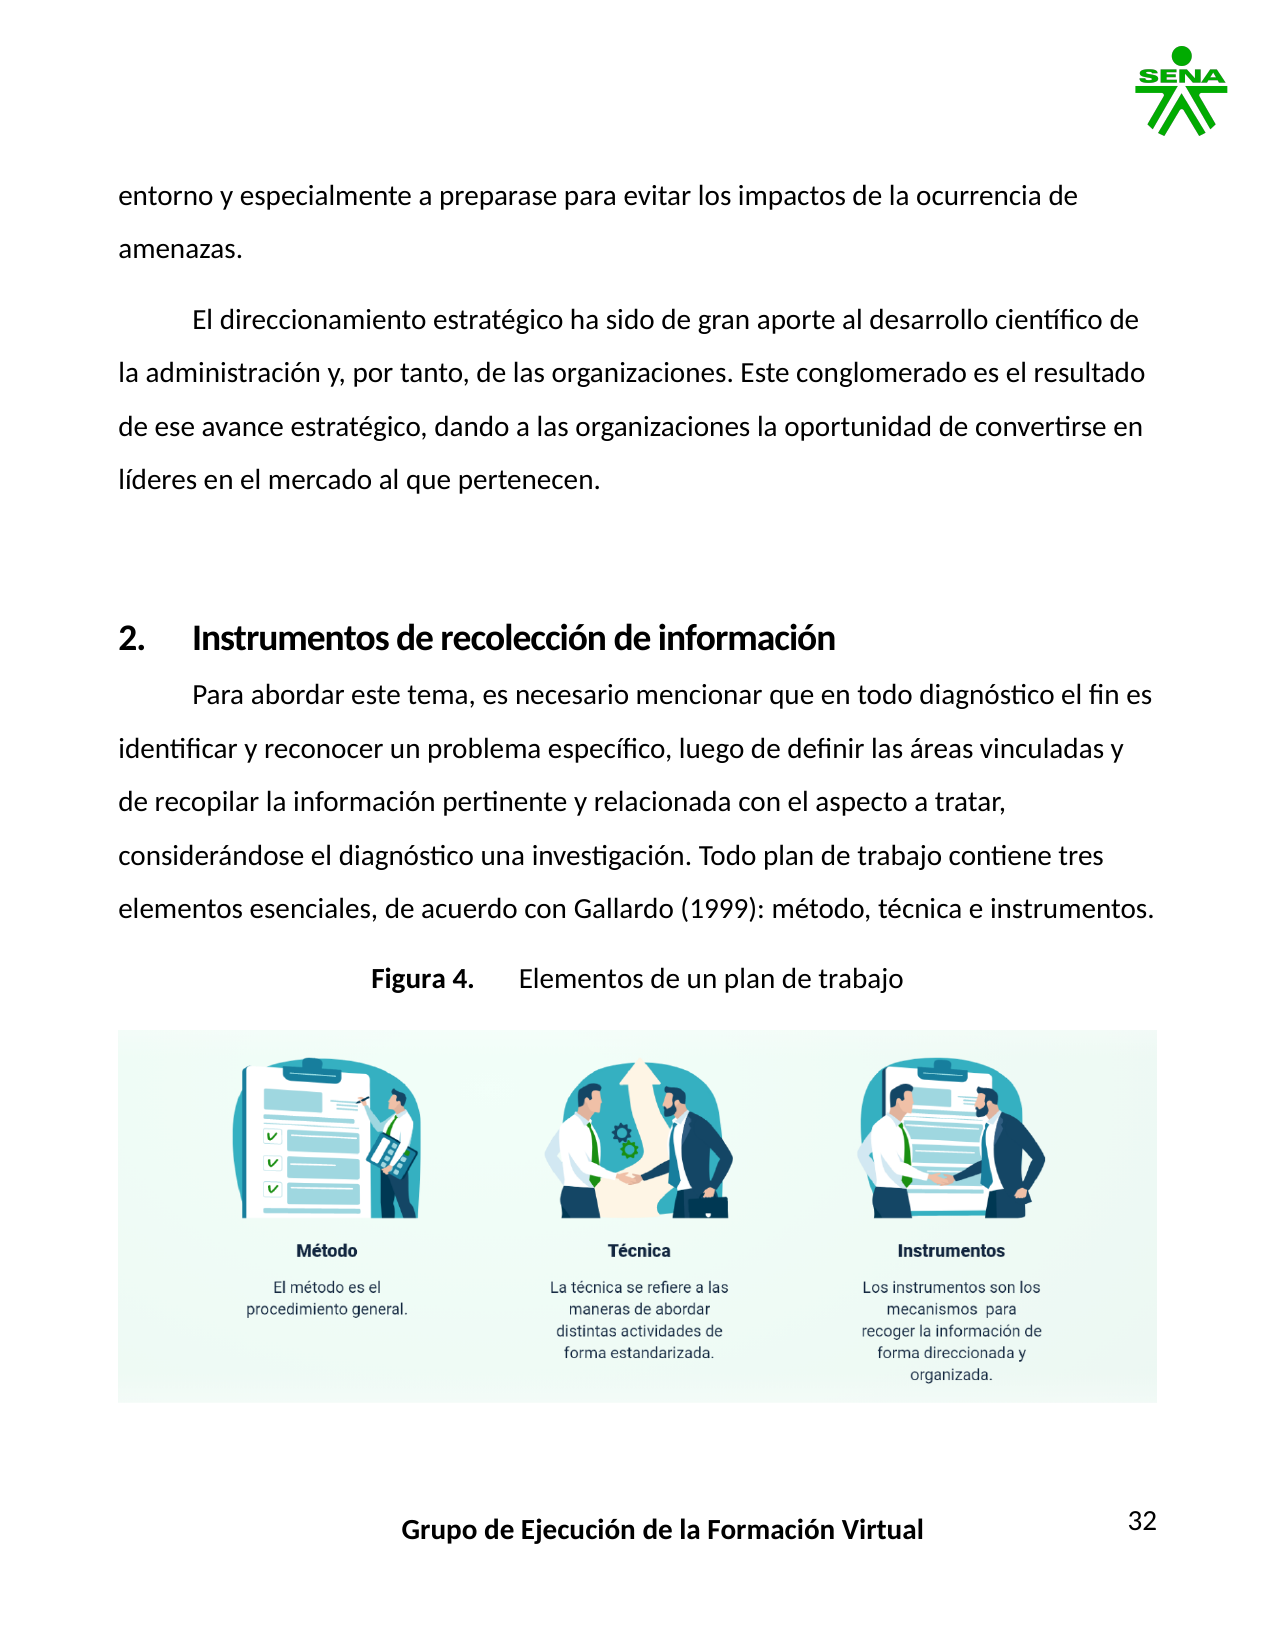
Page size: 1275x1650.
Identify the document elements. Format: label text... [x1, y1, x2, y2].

picture [1135, 46, 1228, 136]
text Elementos de un plan de trabajo [118, 960, 1157, 996]
text El direccionamiento estratégico ha sido de gran aporte al desarrollo científico de la administración y, por tanto, de las organizaciones. Este conglomerado es el resultado de ese avance estratégico, dando a las organizaciones la oportunidad de convertirse en líderes en el mercado al que pertenecen. [118, 301, 1157, 497]
picture [118, 1030, 1157, 1403]
subtitle Instrumentos de recolección de información [118, 614, 1157, 659]
text Para abordar este tema, es necesario mencionar que en todo diagnóstico el fin es identificar y reconocer un problema específico, luego de definir las áreas vinculadas y de recopilar la información pertinente y relacionada con el aspecto a tratar, considerándose el diagnóstico una investigación. Todo plan de trabajo contiene tres elementos esenciales, de acuerdo con Gallardo (1999): método, técnica e instrumentos. [118, 676, 1157, 926]
